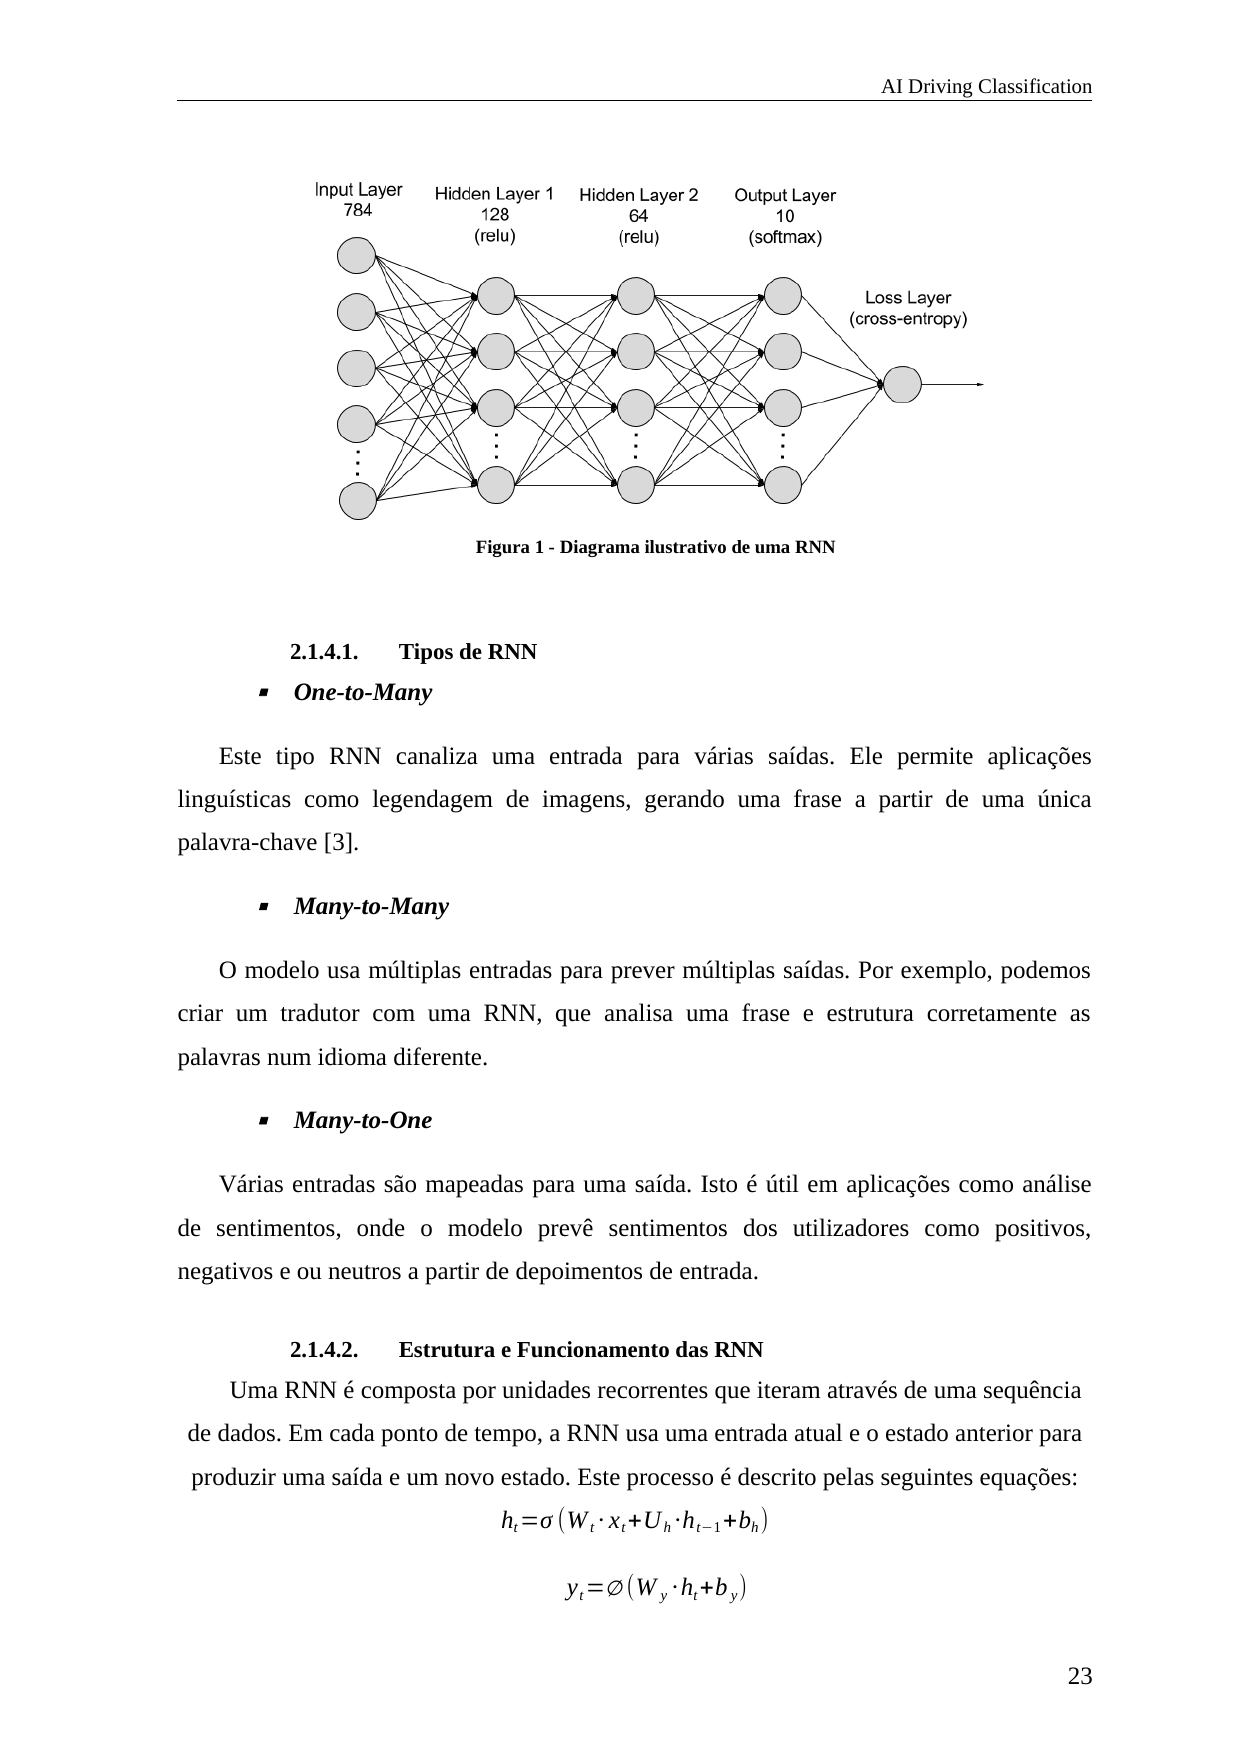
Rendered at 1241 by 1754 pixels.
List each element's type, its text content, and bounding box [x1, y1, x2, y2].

text Este tipo RNN canaliza uma entrada para várias saídas. Ele permite aplicações linguísticas como legendagem de imagens, gerando uma frase a partir de uma única palavra-chave [3]. [177, 741, 1092, 856]
subtitle Tipos de RNN [290, 638, 1092, 665]
table_header Figura 1 - Diagrama ilustrativo de uma RNN [177, 148, 1092, 601]
subtitle Estrutura e Funcionamento das RNN [290, 1336, 1092, 1363]
text Uma RNN é composta por unidades recorrentes que iteram através de uma sequência de dados. Em cada ponto de tempo, a RNN usa uma entrada atual e o estado anterior para produzir uma saída e um novo estado. Este processo é descrito pelas seguintes equações: [177, 1375, 1092, 1537]
text Várias entradas são mapeadas para uma saída. Isto é útil em aplicações como análise de sentimentos, onde o modelo prevê sentimentos dos utilizadores como positivos, negativos e ou neutros a partir de depoimentos de entrada. [177, 1169, 1092, 1284]
list Many-to-Many [256, 891, 1092, 920]
list One-to-Many [256, 677, 1092, 706]
text O modelo usa múltiplas entradas para prever múltiplas saídas. Por exemplo, podemos criar um tradutor com uma RNN, que analisa uma frase e estrutura corretamente as palavras num idioma diferente. [177, 955, 1092, 1070]
picture [284, 147, 1027, 522]
list Many-to-One [256, 1106, 1092, 1134]
